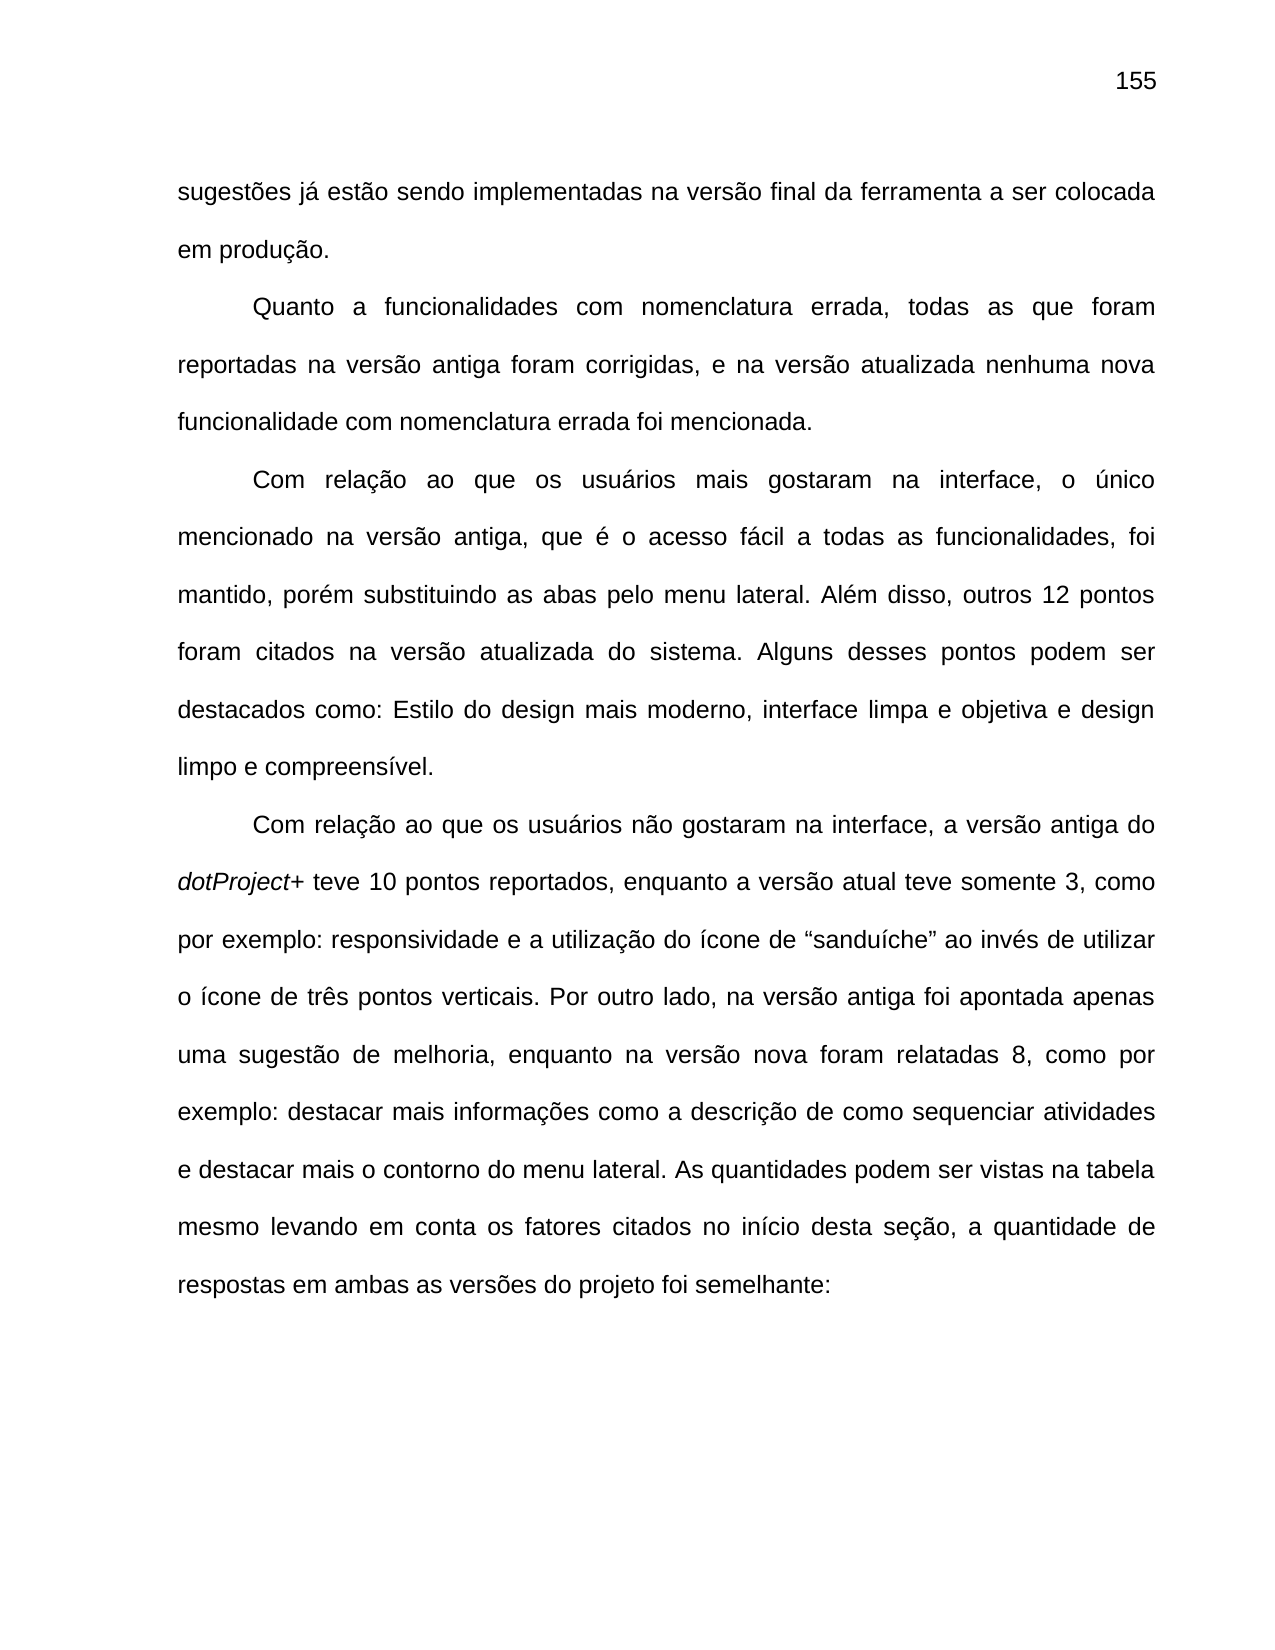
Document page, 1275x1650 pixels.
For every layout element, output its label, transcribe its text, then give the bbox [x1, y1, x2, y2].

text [177, 177, 1157, 263]
text Com relação ao que os usuários não gostaram na interface, a versão antiga do dotProject+ teve 10 pontos reportados, enquanto a versão atual teve somente 3, como por exemplo: responsividade e a utilização do ícone de “sanduíche” ao invés de utilizar o ícone de três pontos verticais. Por outro lado, na versão antiga foi apontada apenas uma sugestão de melhoria, enquanto na versão nova foram relatadas 8, como por exemplo: destacar mais informações como a descrição de como sequenciar atividades e destacar mais o contorno do menu lateral. As quantidades podem ser vistas na tabela mesmo levando em conta os fatores citados no início desta seção, a quantidade de respostas em ambas as versões do projeto foi semelhante: [177, 810, 1157, 1298]
text Com relação ao que os usuários mais gostaram na interface, o único mencionado na versão antiga, que é o acesso fácil a todas as funcionalidades, foi mantido, porém substituindo as abas pelo menu lateral. Além disso, outros 12 pontos foram citados na versão atualizada do sistema. Alguns desses pontos podem ser destacados como: Estilo do design mais moderno, interface limpa e objetiva e design limpo e compreensível. [177, 465, 1157, 781]
text Quanto a funcionalidades com nomenclatura errada, todas as que foram reportadas na versão antiga foram corrigidas, e na versão atualizada nenhuma nova funcionalidade com nomenclatura errada foi mencionada. [177, 292, 1157, 436]
